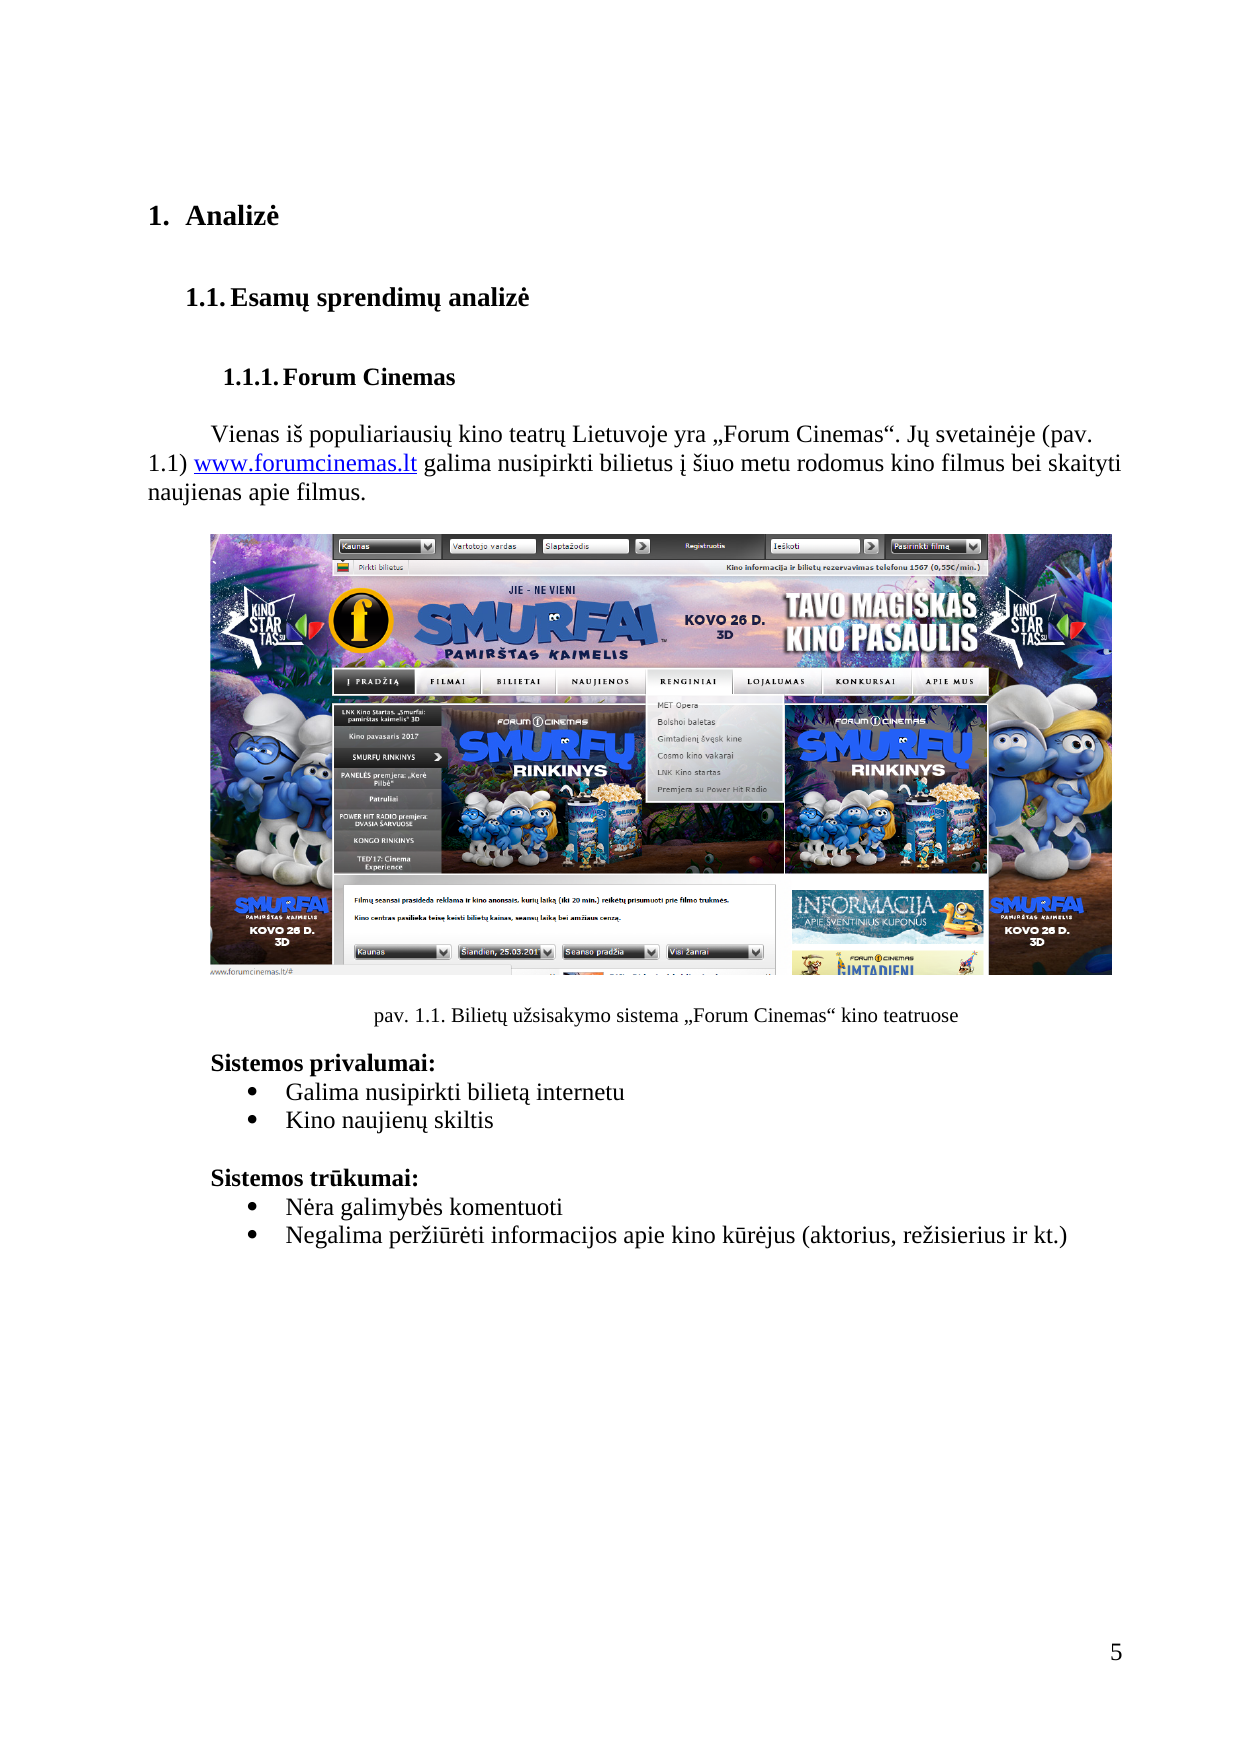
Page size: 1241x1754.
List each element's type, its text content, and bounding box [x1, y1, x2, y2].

list Nėra galimybės komentuoti [248, 1192, 1122, 1221]
text Sistemos privalumai: [148, 1048, 1122, 1077]
subtitle Forum Cinemas [223, 362, 1122, 390]
subtitle Esamų sprendimų analizė [185, 281, 1122, 312]
picture [210, 534, 1112, 975]
list Kino naujienų skiltis [248, 1106, 1122, 1134]
text Vienas iš populiariausių kino teatrų Lietuvoje yra „Forum Cinemas“. Jų svetainėje (pav. 1.1) www.forumcinemas.lt galima nusipirkti bilietus į šiuo metu rodomus kino filmus bei skaityti naujienas apie filmus. [148, 419, 1122, 505]
text Sistemos trūkumai: [148, 1163, 1122, 1192]
subtitle Analizė [148, 198, 1122, 231]
list Galima nusipirkti bilietą internetu [248, 1077, 1122, 1106]
list Negalima peržiūrėti informacijos apie kino kūrėjus (aktorius, režisierius ir kt.) [248, 1221, 1122, 1249]
text pav. 1.1. Bilietų užsisakymo sistema „Forum Cinemas“ kino teatruose [148, 1003, 1122, 1027]
